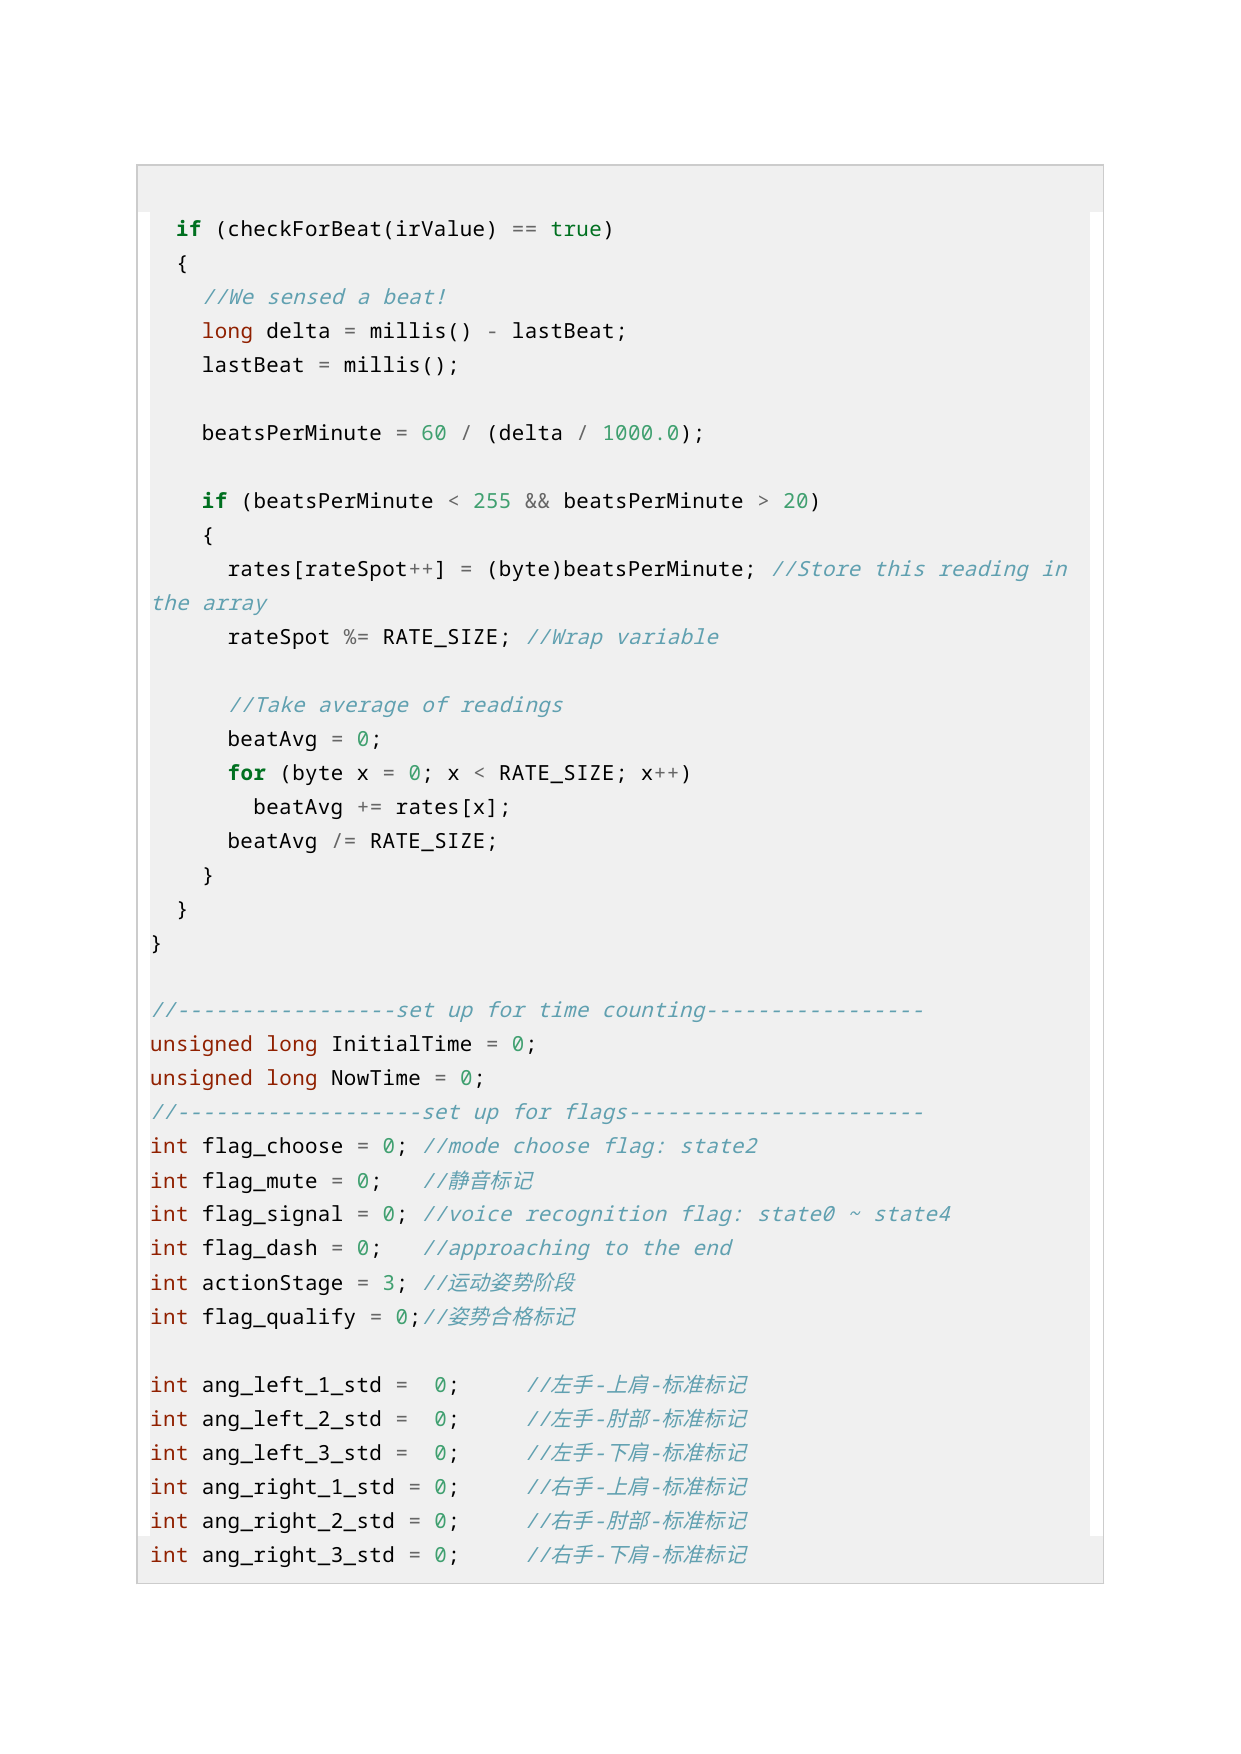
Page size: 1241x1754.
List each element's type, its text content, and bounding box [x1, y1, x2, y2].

text { [150, 517, 1090, 551]
text int ang_right_2_std = 0; //右手-肘部-标准标记 [150, 1502, 1090, 1522]
text } [150, 857, 1090, 891]
text for (byte x = 0; x < RATE_SIZE; x++) [150, 755, 1090, 789]
text unsigned long InitialTime = 0; [150, 1027, 1090, 1061]
text } [150, 925, 1090, 959]
text if (beatsPerMinute < 255 && beatsPerMinute > 20) [150, 483, 1090, 517]
text int ang_left_1_std = 0; //左手-上肩-标准标记 [150, 1366, 1090, 1400]
text int flag_qualify = 0;//姿势合格标记 [150, 1298, 1090, 1332]
text unsigned long NowTime = 0; [150, 1061, 1090, 1095]
text int flag_choose = 0; //mode choose flag: state2 [150, 1129, 1090, 1163]
text rateSpot %= RATE_SIZE; //Wrap variable [150, 619, 1090, 653]
text { [150, 246, 1090, 280]
text int ang_right_1_std = 0; //右手-上肩-标准标记 [150, 1468, 1090, 1502]
text beatAvg = 0; [150, 721, 1090, 755]
text long delta = millis() - lastBeat; [150, 314, 1090, 348]
text //-----------------set up for time counting----------------- [150, 993, 1090, 1027]
text //Take average of readings [150, 687, 1090, 721]
text //We sensed a beat! [150, 280, 1090, 314]
text beatAvg /= RATE_SIZE; [150, 823, 1090, 857]
text rates[rateSpot++] = (byte)beatsPerMinute; //Store this reading in the array [150, 551, 1090, 619]
text } [150, 891, 1090, 925]
text int flag_dash = 0; //approaching to the end [150, 1231, 1090, 1264]
text if (checkForBeat(irValue) == true) [150, 212, 1090, 246]
text beatsPerMinute = 60 / (delta / 1000.0); [150, 416, 1090, 449]
text beatAvg += rates[x]; [150, 789, 1090, 823]
text int actionStage = 3; //运动姿势阶段 [150, 1264, 1090, 1298]
text int ang_right_3_std = 0; //右手-下肩-标准标记 [138, 1522, 1103, 1583]
text int flag_mute = 0; //静音标记 [150, 1163, 1090, 1197]
text int ang_left_3_std = 0; //左手-下肩-标准标记 [150, 1434, 1090, 1468]
text //-------------------set up for flags----------------------- [150, 1095, 1090, 1129]
text int ang_left_2_std = 0; //左手-肘部-标准标记 [150, 1400, 1090, 1434]
text lastBeat = millis(); [150, 348, 1090, 382]
text int flag_signal = 0; //voice recognition flag: state0 ~ state4 [150, 1197, 1090, 1231]
